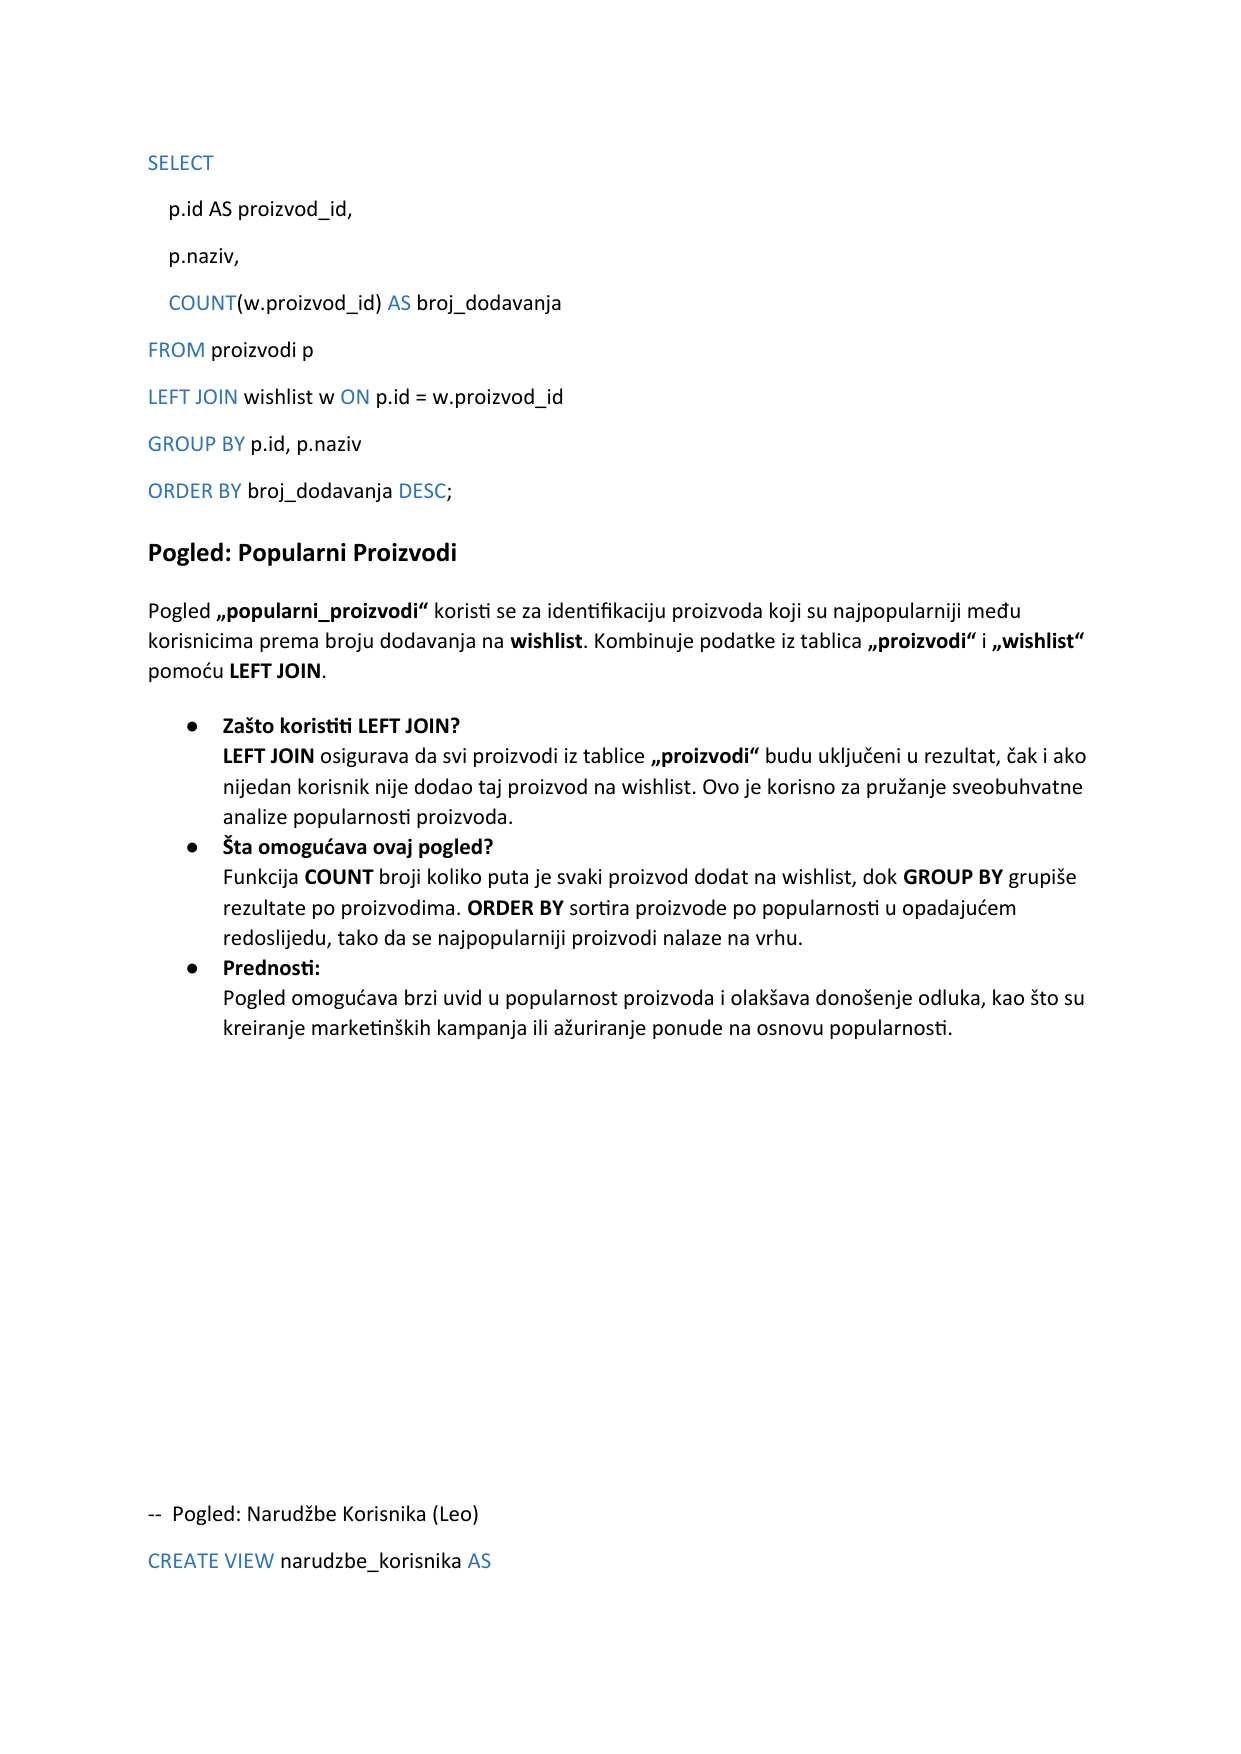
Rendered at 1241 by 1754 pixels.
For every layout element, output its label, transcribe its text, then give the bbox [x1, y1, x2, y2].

text GROUP BY p.id, p.naziv [148, 429, 1093, 457]
text LEFT JOIN wishlist w ON p.id = w.proizvod_id [148, 382, 1093, 410]
text COUNT(w.proizvod_id) AS broj_dodavanja [148, 288, 1093, 316]
text CREATE VIEW narudzbe_korisnika AS [148, 1546, 1093, 1574]
text -- Pogled: Narudžbe Korisnika (Leo) [148, 1499, 1093, 1527]
text Pogled „popularni_proizvodi“ koristi se za identifikaciju proizvoda koji su najpopularniji među korisnicima prema broju dodavanja na wishlist. Kombinuje podatke iz tablica „proizvodi“ i „wishlist“ pomoću LEFT JOIN. [148, 596, 1093, 684]
text FROM proizvodi p [148, 335, 1093, 363]
text p.naziv, [148, 241, 1093, 269]
text p.id AS proizvod_id, [148, 194, 1093, 222]
list Šta omogućava ovaj pogled? Funkcija COUNT broji koliko puta je svaki proizvod dodat na wishlist, dok GROUP BY grupiše rezultate po proizvodima. ORDER BY sortira proizvode po popularnosti u opadajućem redoslijedu, tako da se najpopularniji proizvodi nalaze na vrhu. [185, 832, 1093, 951]
subtitle Pogled: Popularni Proizvodi [148, 535, 1093, 568]
list Zašto koristiti LEFT JOIN? LEFT JOIN osigurava da svi proizvodi iz tablice „proizvodi“ budu uključeni u rezultat, čak i ako nijedan korisnik nije dodao taj proizvod na wishlist. Ovo je korisno za pružanje sveobuhvatne analize popularnosti proizvoda. [185, 711, 1093, 830]
text SELECT [148, 148, 1093, 176]
text ORDER BY broj_dodavanja DESC; [148, 476, 1093, 504]
list Prednosti: Pogled omogućava brzi uvid u popularnost proizvoda i olakšava donošenje odluka, kao što su kreiranje marketinških kampanja ili ažuriranje ponude na osnovu popularnosti. [185, 953, 1093, 1041]
